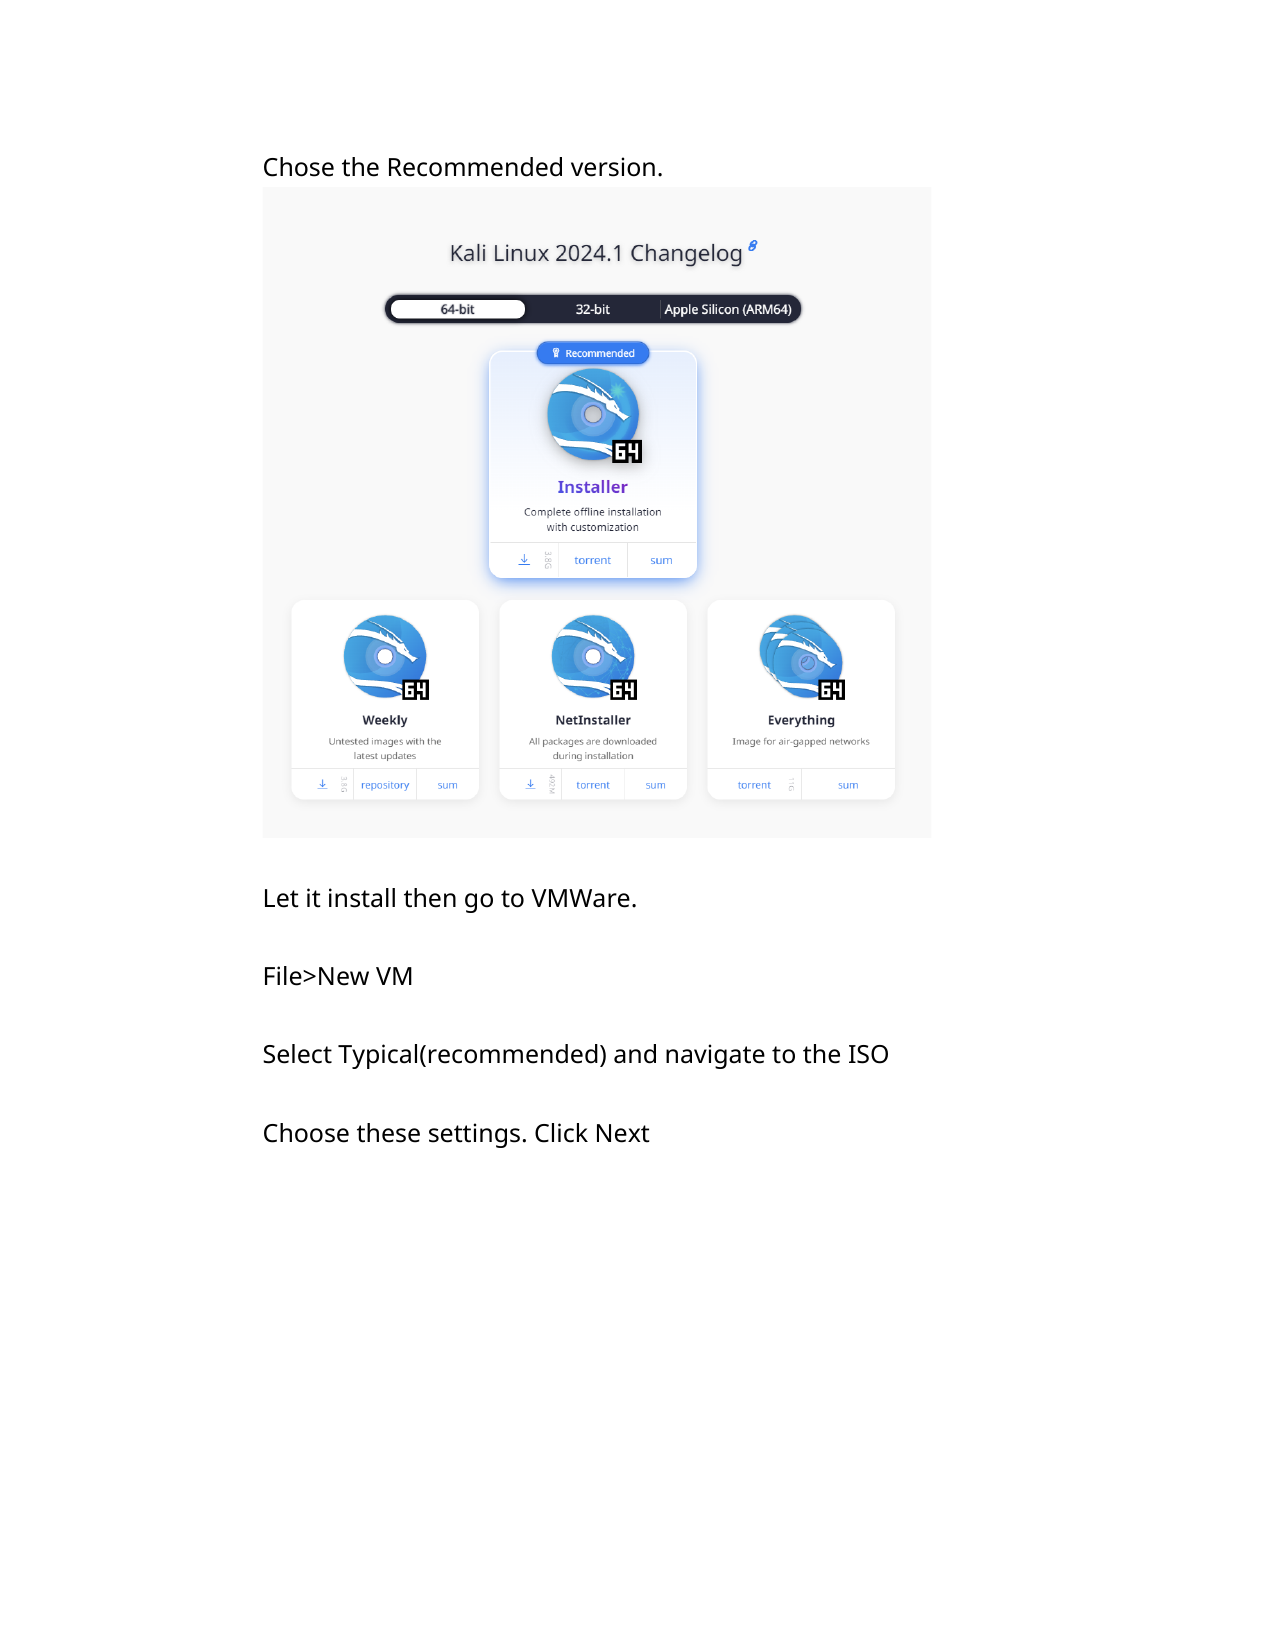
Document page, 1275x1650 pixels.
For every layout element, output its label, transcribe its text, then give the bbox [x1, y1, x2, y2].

list Let it install then go to VMWare. File>New VM Select Typical(recommended) and navigate to the ISO Choose these settings. Click Next [262, 880, 1125, 1149]
picture [262, 187, 932, 838]
